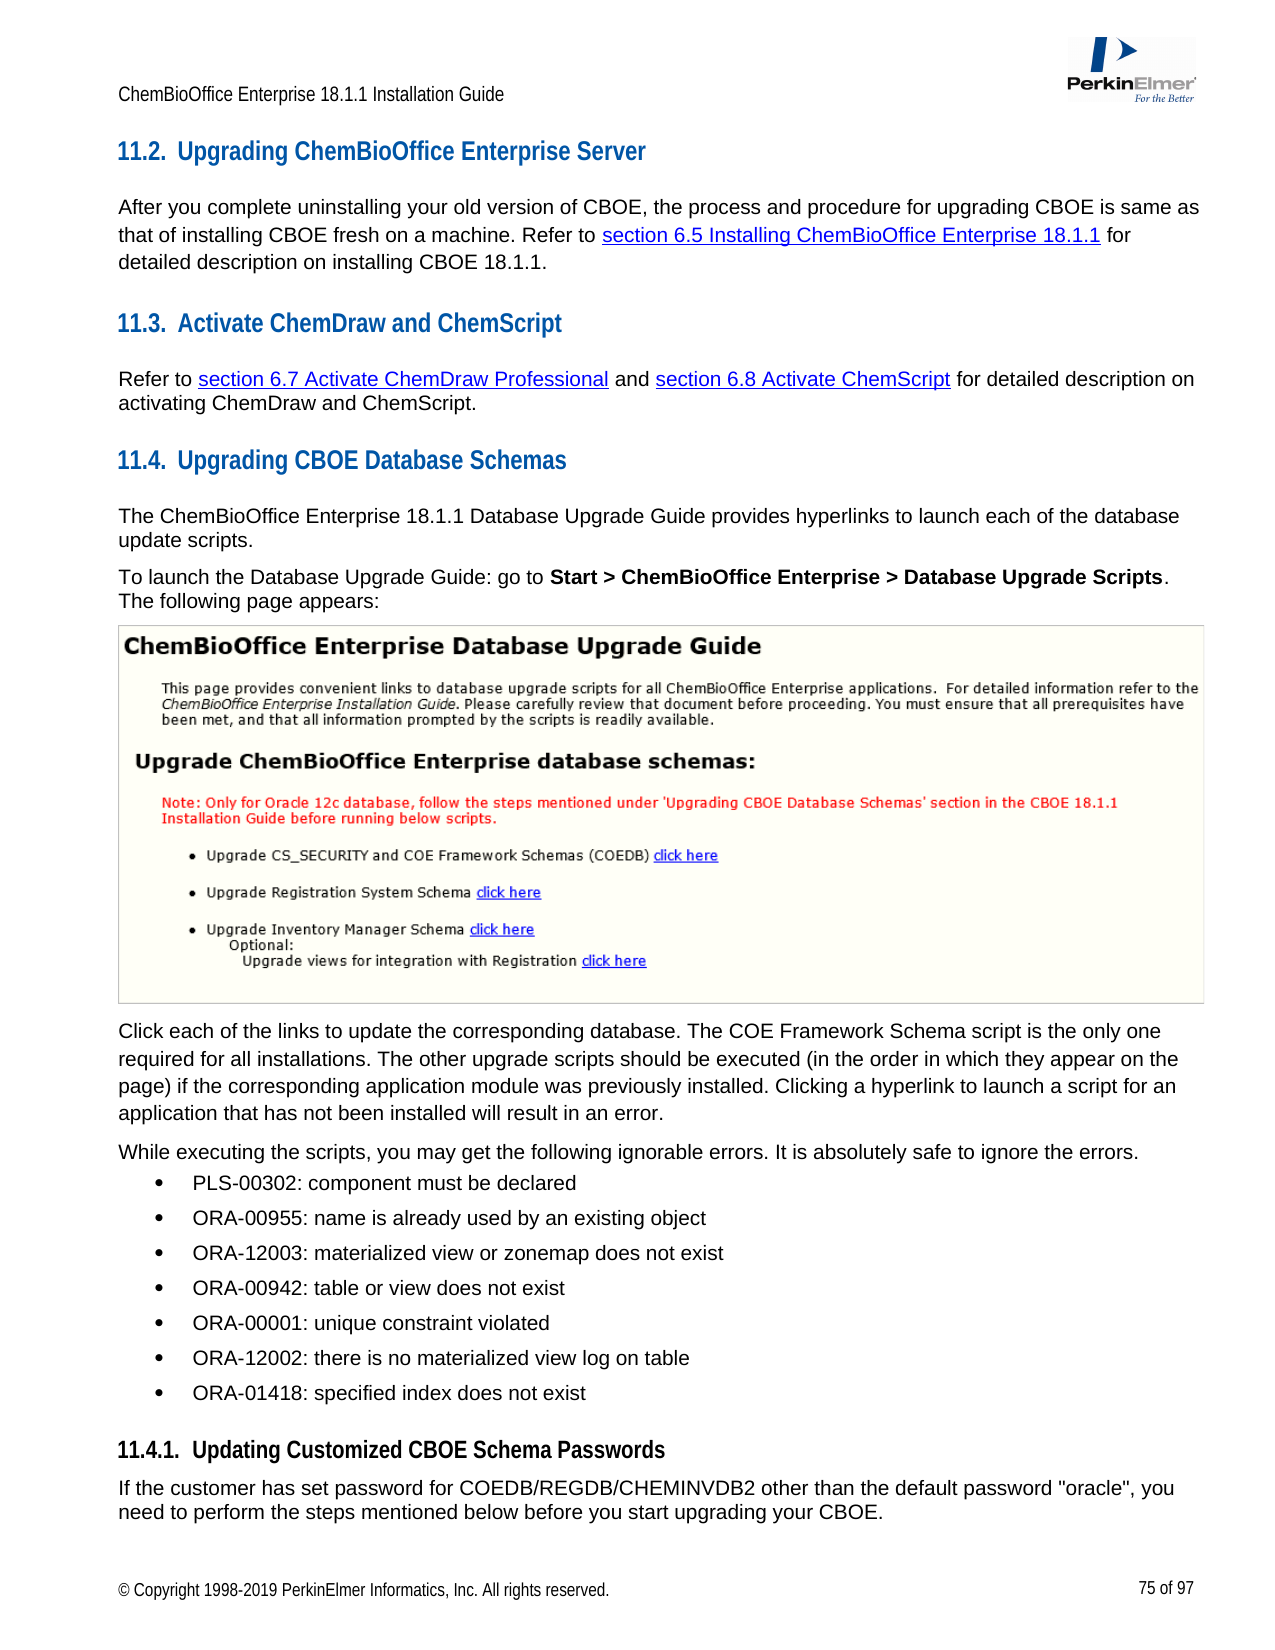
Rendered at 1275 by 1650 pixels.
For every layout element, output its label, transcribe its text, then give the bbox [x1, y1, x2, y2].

subtitle Upgrading CBOE Database Schemas [117, 444, 1204, 475]
list ORA-00942: table or view does not exist [155, 1276, 1204, 1300]
text Click each of the links to update the corresponding database. The COE Framework Schema script is the only one required for all installations. The other upgrade scripts should be executed (in the order in which they appear on the page) if the corresponding application module was previously installed. Clicking a hyperlink to launch a script for an application that has not been installed will result in an error. [118, 1016, 1204, 1124]
subtitle Upgrading ChemBioOffice Enterprise Server [117, 135, 1204, 166]
subtitle Updating Customized CBOE Schema Passwords [117, 1435, 1204, 1463]
picture [118, 625, 1205, 1004]
text The ChemBioOffice Enterprise 18.1.1 Database Upgrade Guide provides hyperlinks to launch each of the database update scripts. [118, 504, 1204, 552]
picture [1067, 37, 1197, 102]
list ORA-01418: specified index does not exist [155, 1381, 1204, 1405]
text If the customer has set password for COEDB/REGDB/CHEMINVDB2 other than the default password "oracle", you need to perform the steps mentioned below before you start upgrading your CBOE. [118, 1476, 1204, 1524]
list ORA-00001: unique constraint violated [155, 1311, 1204, 1335]
text Refer to section 6.7 Activate ChemDraw Professional and section 6.8 Activate ChemScript for detailed description on activating ChemDraw and ChemScript. [118, 367, 1204, 415]
text After you complete uninstalling your old version of CBOE, the process and procedure for upgrading CBOE is same as that of installing CBOE fresh on a machine. Refer to section 6.5 Installing ChemBioOffice Enterprise 18.1.1 for detailed description on installing CBOE 18.1.1. [118, 195, 1204, 274]
text To launch the Database Upgrade Guide: go to Start > ChemBioOffice Enterprise > Database Upgrade Scripts. The following page appears: [118, 565, 1204, 613]
list ORA-00955: name is already used by an existing object [155, 1205, 1204, 1229]
text While executing the scripts, you may get the following ignorable errors. It is absolutely safe to ignore the errors. [118, 1137, 1204, 1164]
list PLS-00302: component must be declared [155, 1170, 1204, 1194]
list ORA-12002: there is no materialized view log on table [155, 1346, 1204, 1370]
subtitle Activate ChemDraw and ChemScript [117, 307, 1204, 338]
list ORA-12003: materialized view or zonemap does not exist [155, 1241, 1204, 1264]
